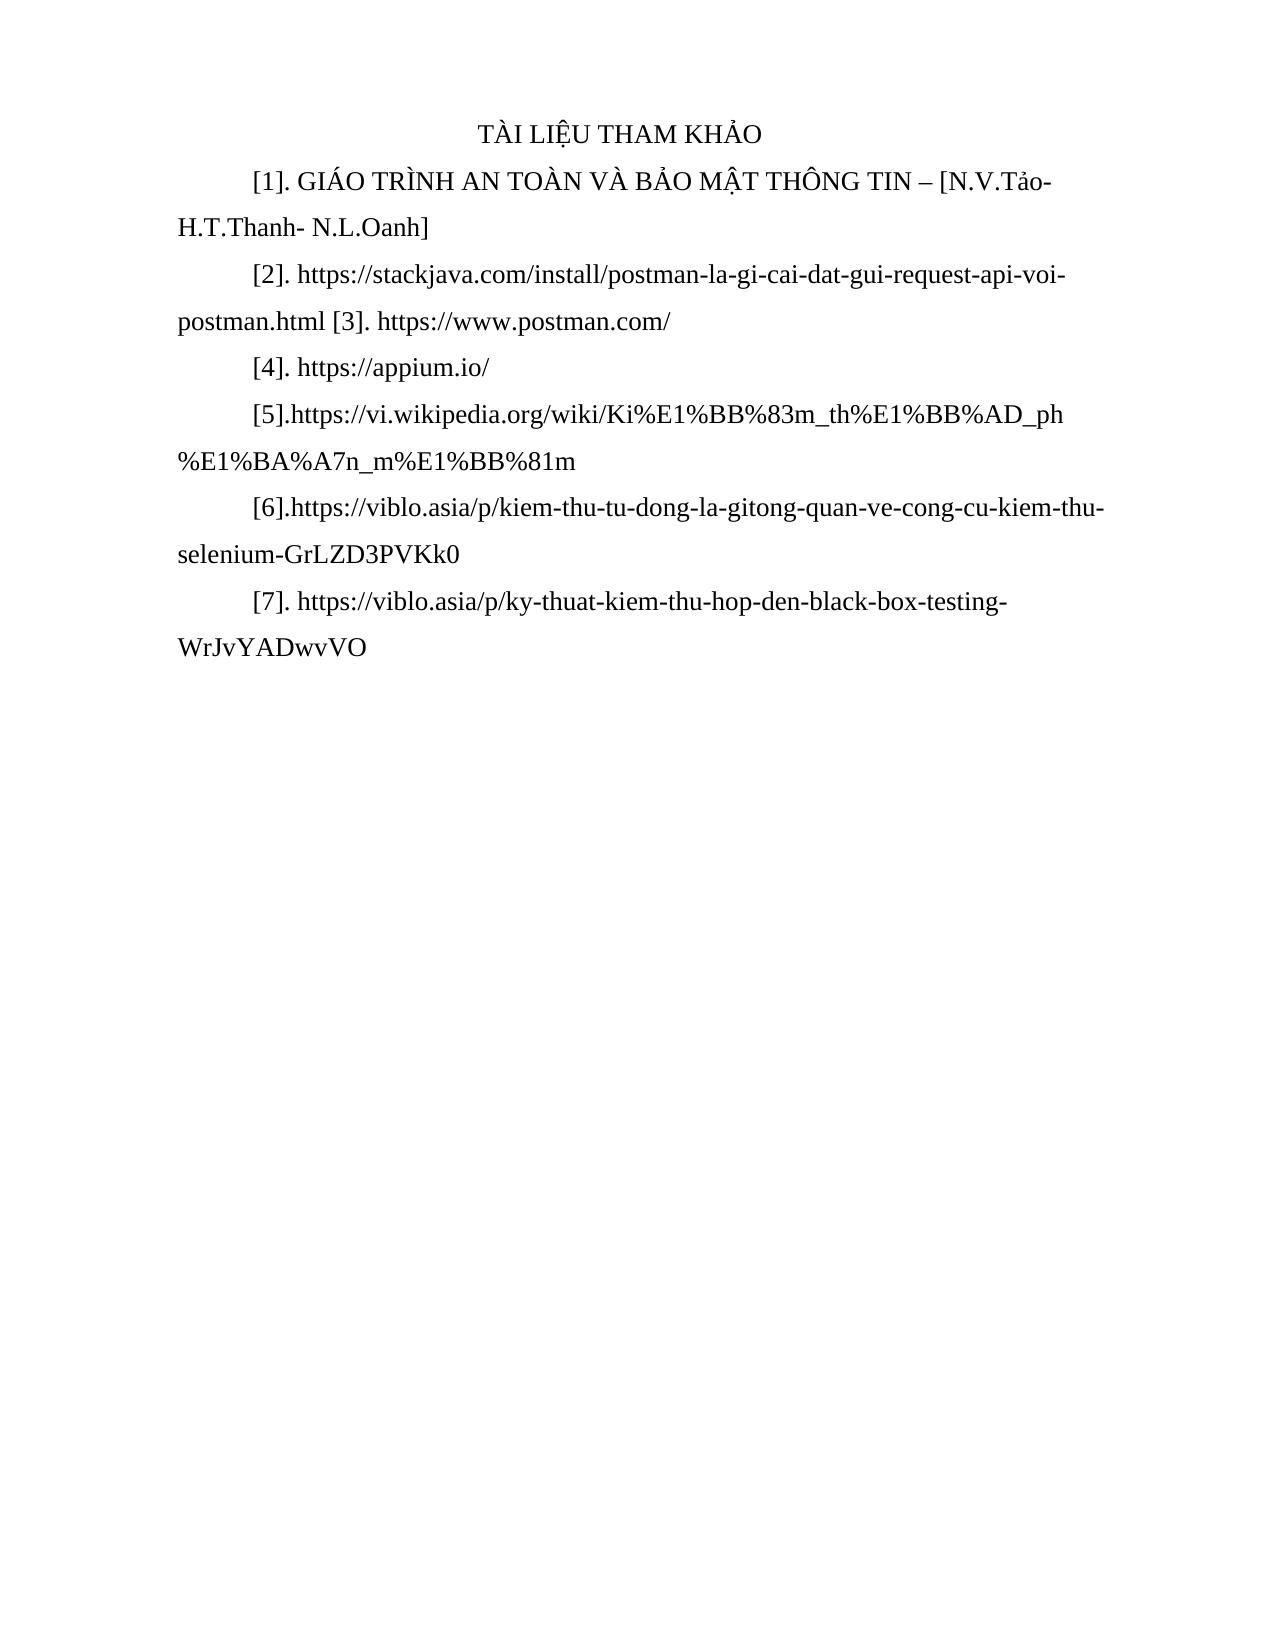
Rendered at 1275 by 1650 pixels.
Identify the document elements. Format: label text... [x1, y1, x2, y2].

text [1]. GIÁO TRÌNH AN TOÀN VÀ BẢO MẬT THÔNG TIN – [N.V.Tảo- H.T.Thanh- N.L.Oanh] [177, 165, 1157, 243]
text [5].https://vi.wikipedia.org/wiki/Ki%E1%BB%83m_th%E1%BB%AD_ph%E1%BA%A7n_m%E1%BB%81m [177, 398, 1157, 476]
text [2]. https://stackjava.com/install/postman-la-gi-cai-dat-gui-request-api-voi-postman.html [3]. https://www.postman.com/ [177, 258, 1157, 336]
text TÀI LIỆU THAM KHẢO [402, 118, 1157, 149]
text [7]. https://viblo.asia/p/ky-thuat-kiem-thu-hop-den-black-box-testing-WrJvYADwvVO [177, 585, 1157, 663]
text [6].https://viblo.asia/p/kiem-thu-tu-dong-la-gitong-quan-ve-cong-cu-kiem-thu-selenium-GrLZD3PVKk0 [177, 491, 1157, 569]
text [4]. https://appium.io/ [177, 351, 1157, 383]
